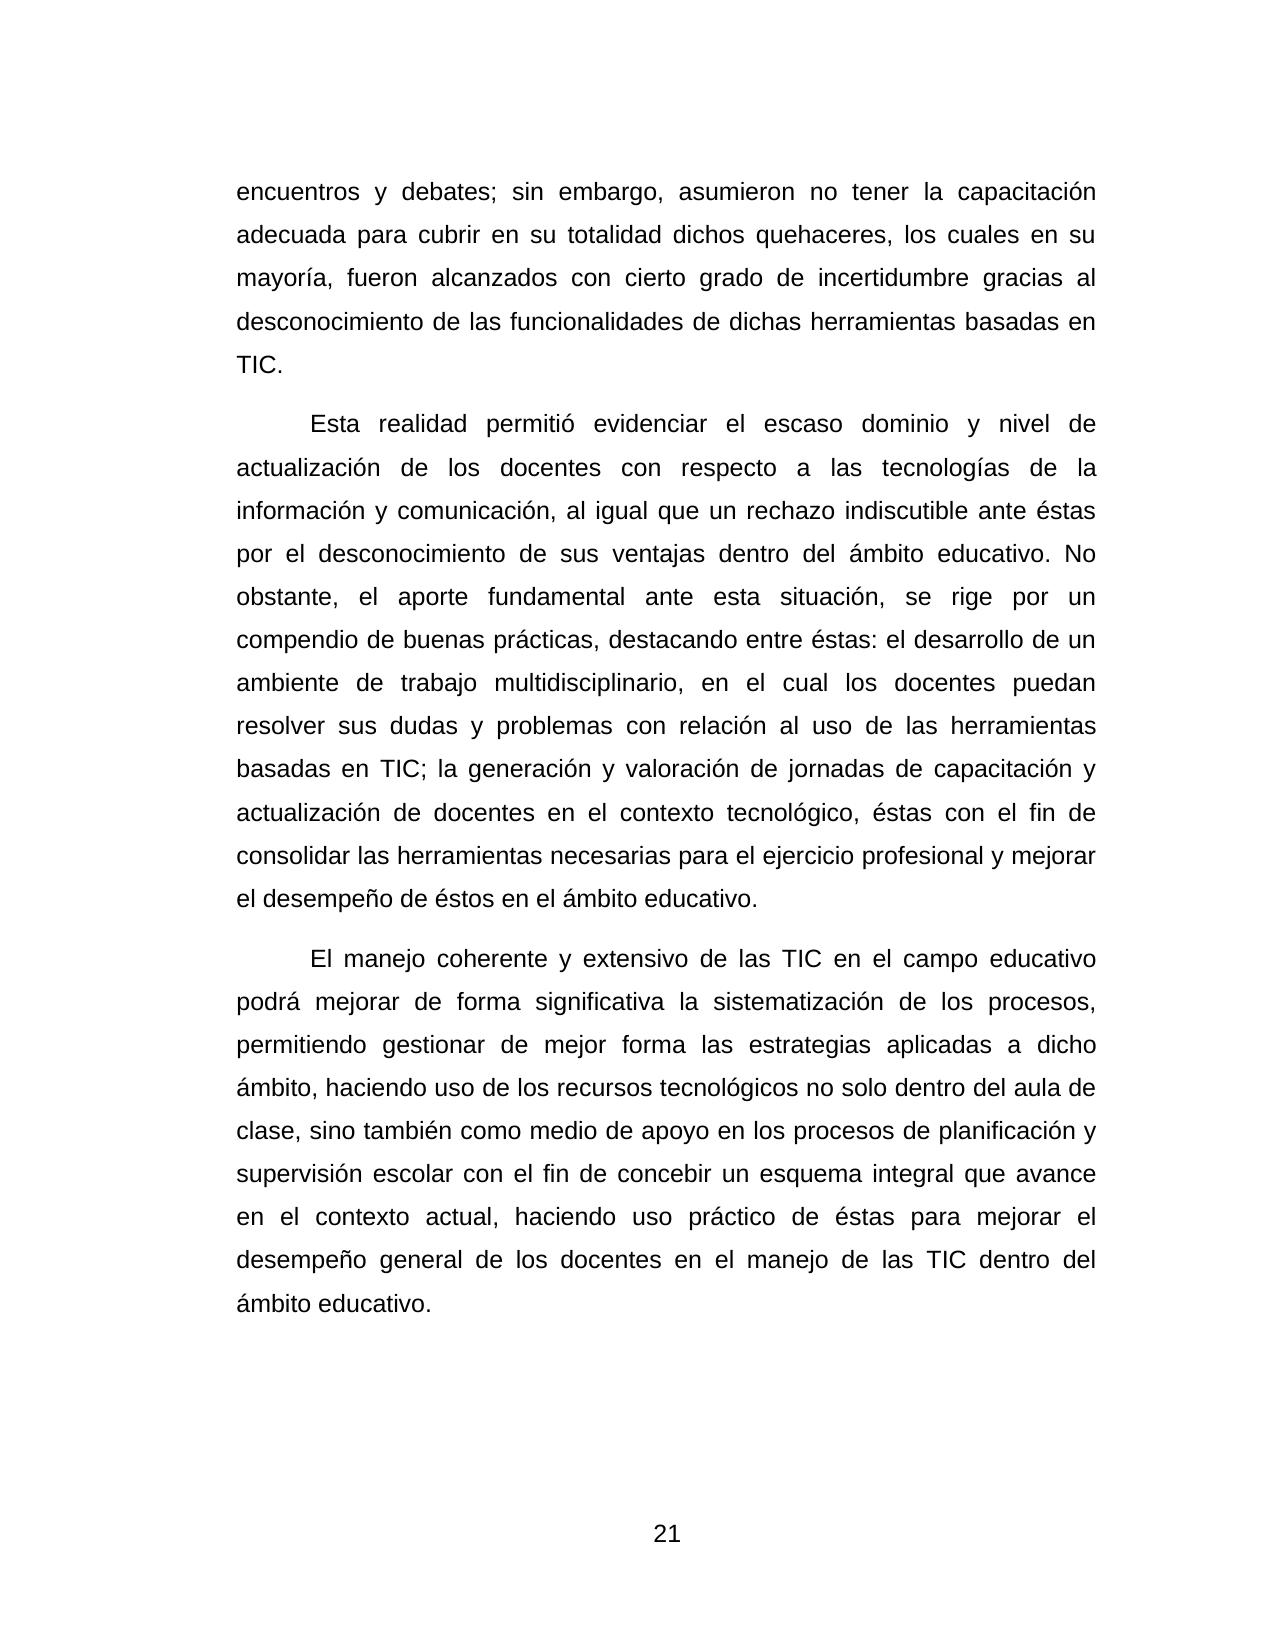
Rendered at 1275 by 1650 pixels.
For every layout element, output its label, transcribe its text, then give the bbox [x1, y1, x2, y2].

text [236, 177, 1098, 378]
text El manejo coherente y extensivo de las TIC en el campo educativo podrá mejorar de forma significativa la sistematización de los procesos, permitiendo gestionar de mejor forma las estrategias aplicadas a dicho ámbito, haciendo uso de los recursos tecnológicos no solo dentro del aula de clase, sino también como medio de apoyo en los procesos de planificación y supervisión escolar con el fin de concebir un esquema integral que avance en el contexto actual, haciendo uso práctico de éstas para mejorar el desempeño general de los docentes en el manejo de las TIC dentro del ámbito educativo. [236, 944, 1098, 1317]
text Esta realidad permitió evidenciar el escaso dominio y nivel de actualización de los docentes con respecto a las tecnologías de la información y comunicación, al igual que un rechazo indiscutible ante éstas por el desconocimiento de sus ventajas dentro del ámbito educativo. No obstante, el aporte fundamental ante esta situación, se rige por un compendio de buenas prácticas, destacando entre éstas: el desarrollo de un ambiente de trabajo multidisciplinario, en el cual los docentes puedan resolver sus dudas y problemas con relación al uso de las herramientas basadas en TIC; la generación y valoración de jornadas de capacitación y actualización de docentes en el contexto tecnológico, éstas con el fin de consolidar las herramientas necesarias para el ejercicio profesional y mejorar el desempeño de éstos en el ámbito educativo. [236, 409, 1098, 913]
